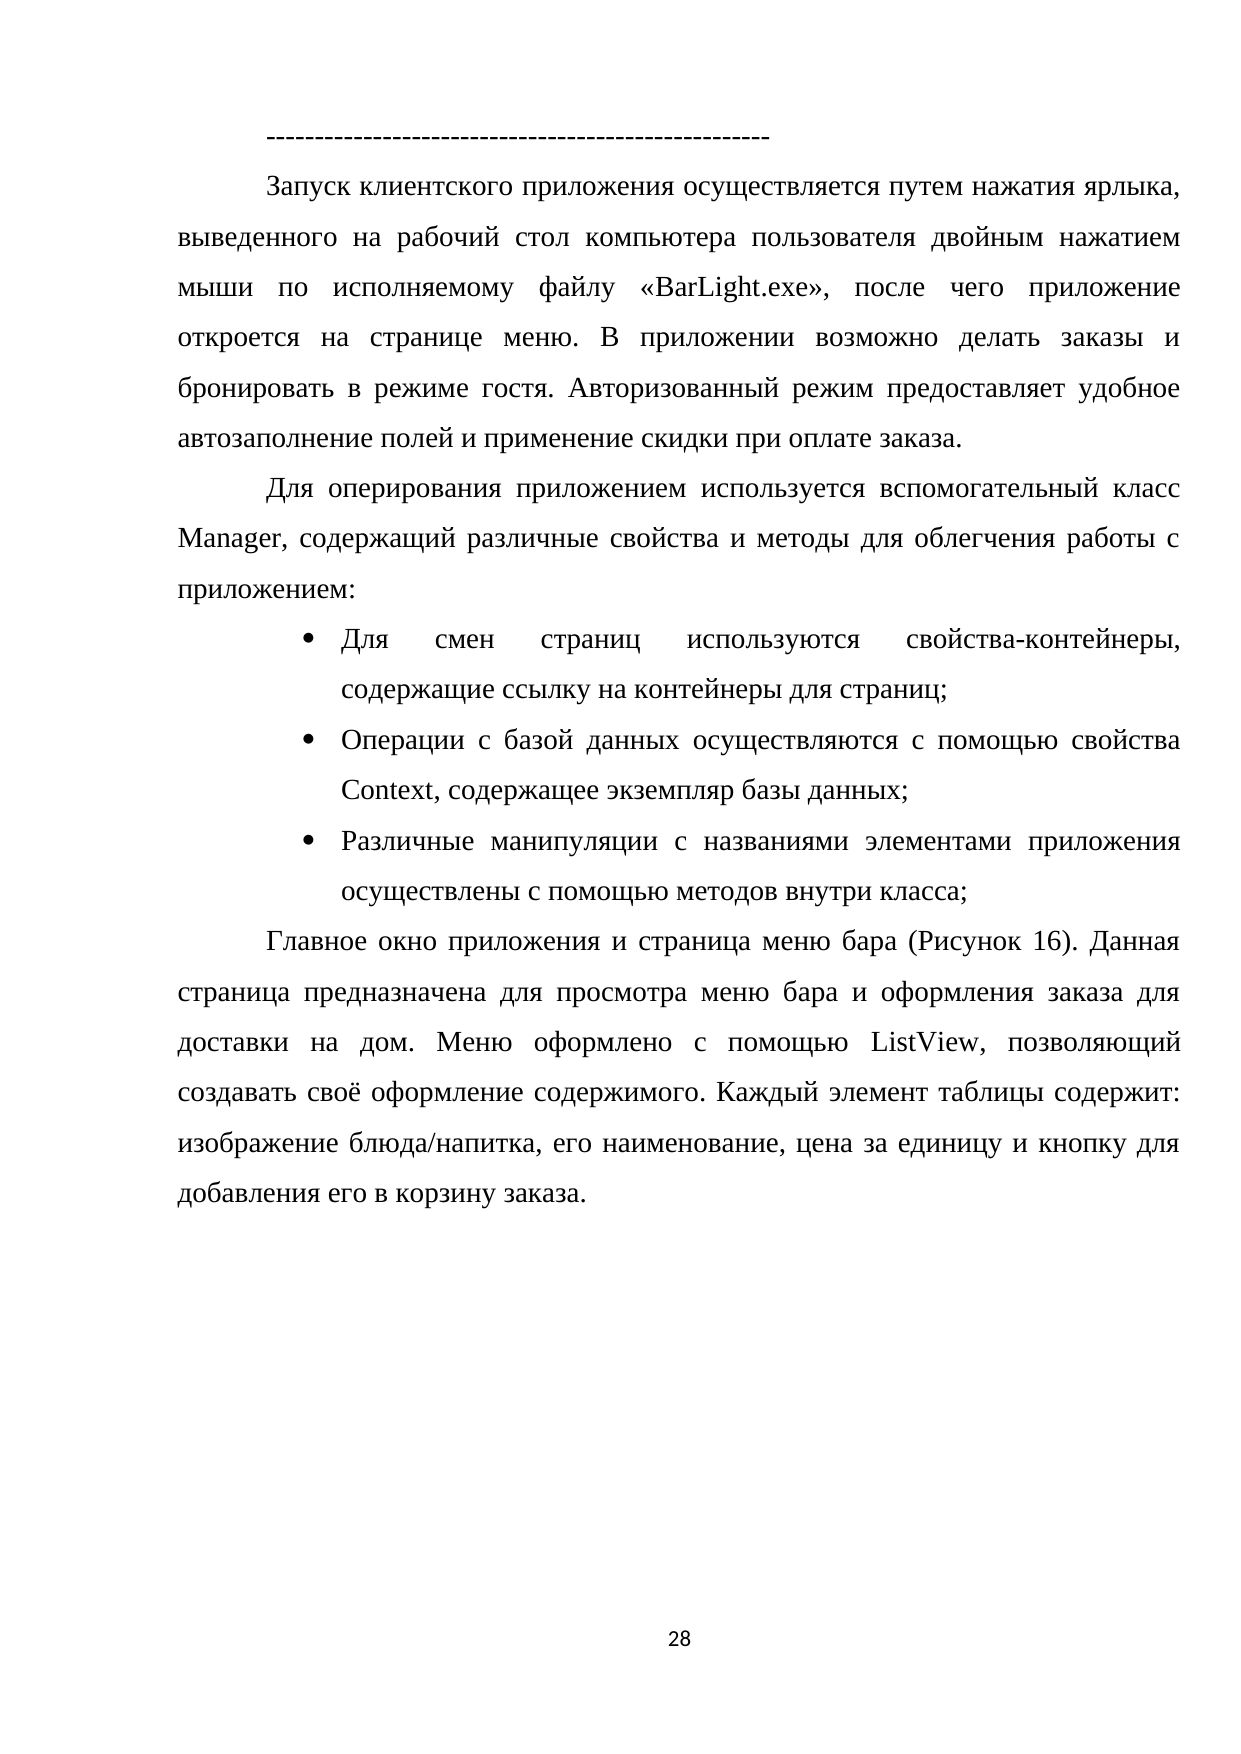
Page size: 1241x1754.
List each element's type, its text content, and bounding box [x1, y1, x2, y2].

text ---------------------------------------------------- [177, 118, 1181, 152]
list Операции с базой данных осуществляются с помощью свойства Context, содержащее экземпляр базы данных; [303, 722, 1181, 806]
list Различные манипуляции с названиями элементами приложения осуществлены с помощью методов внутри класса; [303, 823, 1181, 907]
text Главное окно приложения и страница меню бара (Рисунок 16). Данная страница предназначена для просмотра меню бара и оформления заказа для доставки на дом. Меню оформлено с помощью ListView, позволяющий создавать своё оформление содержимого. Каждый элемент таблицы содержит: изображение блюда/напитка, его наименование, цена за единицу и кнопку для добавления его в корзину заказа. [177, 923, 1181, 1208]
text Для оперирования приложением используется вспомогательный класс Manager, содержащий различные свойства и методы для облегчения работы с приложением: [177, 470, 1181, 604]
list Для смен страниц используются свойства-контейнеры, содержащие ссылку на контейнеры для страниц; [303, 621, 1181, 705]
text Запуск клиентского приложения осуществляется путем нажатия ярлыка, выведенного на рабочий стол компьютера пользователя двойным нажатием мыши по исполняемому файлу «BarLight.exe», после чего приложение откроется на странице меню. В приложении возможно делать заказы и бронировать в режиме гостя. Авторизованный режим предоставляет удобное автозаполнение полей и применение скидки при оплате заказа. [177, 168, 1181, 453]
